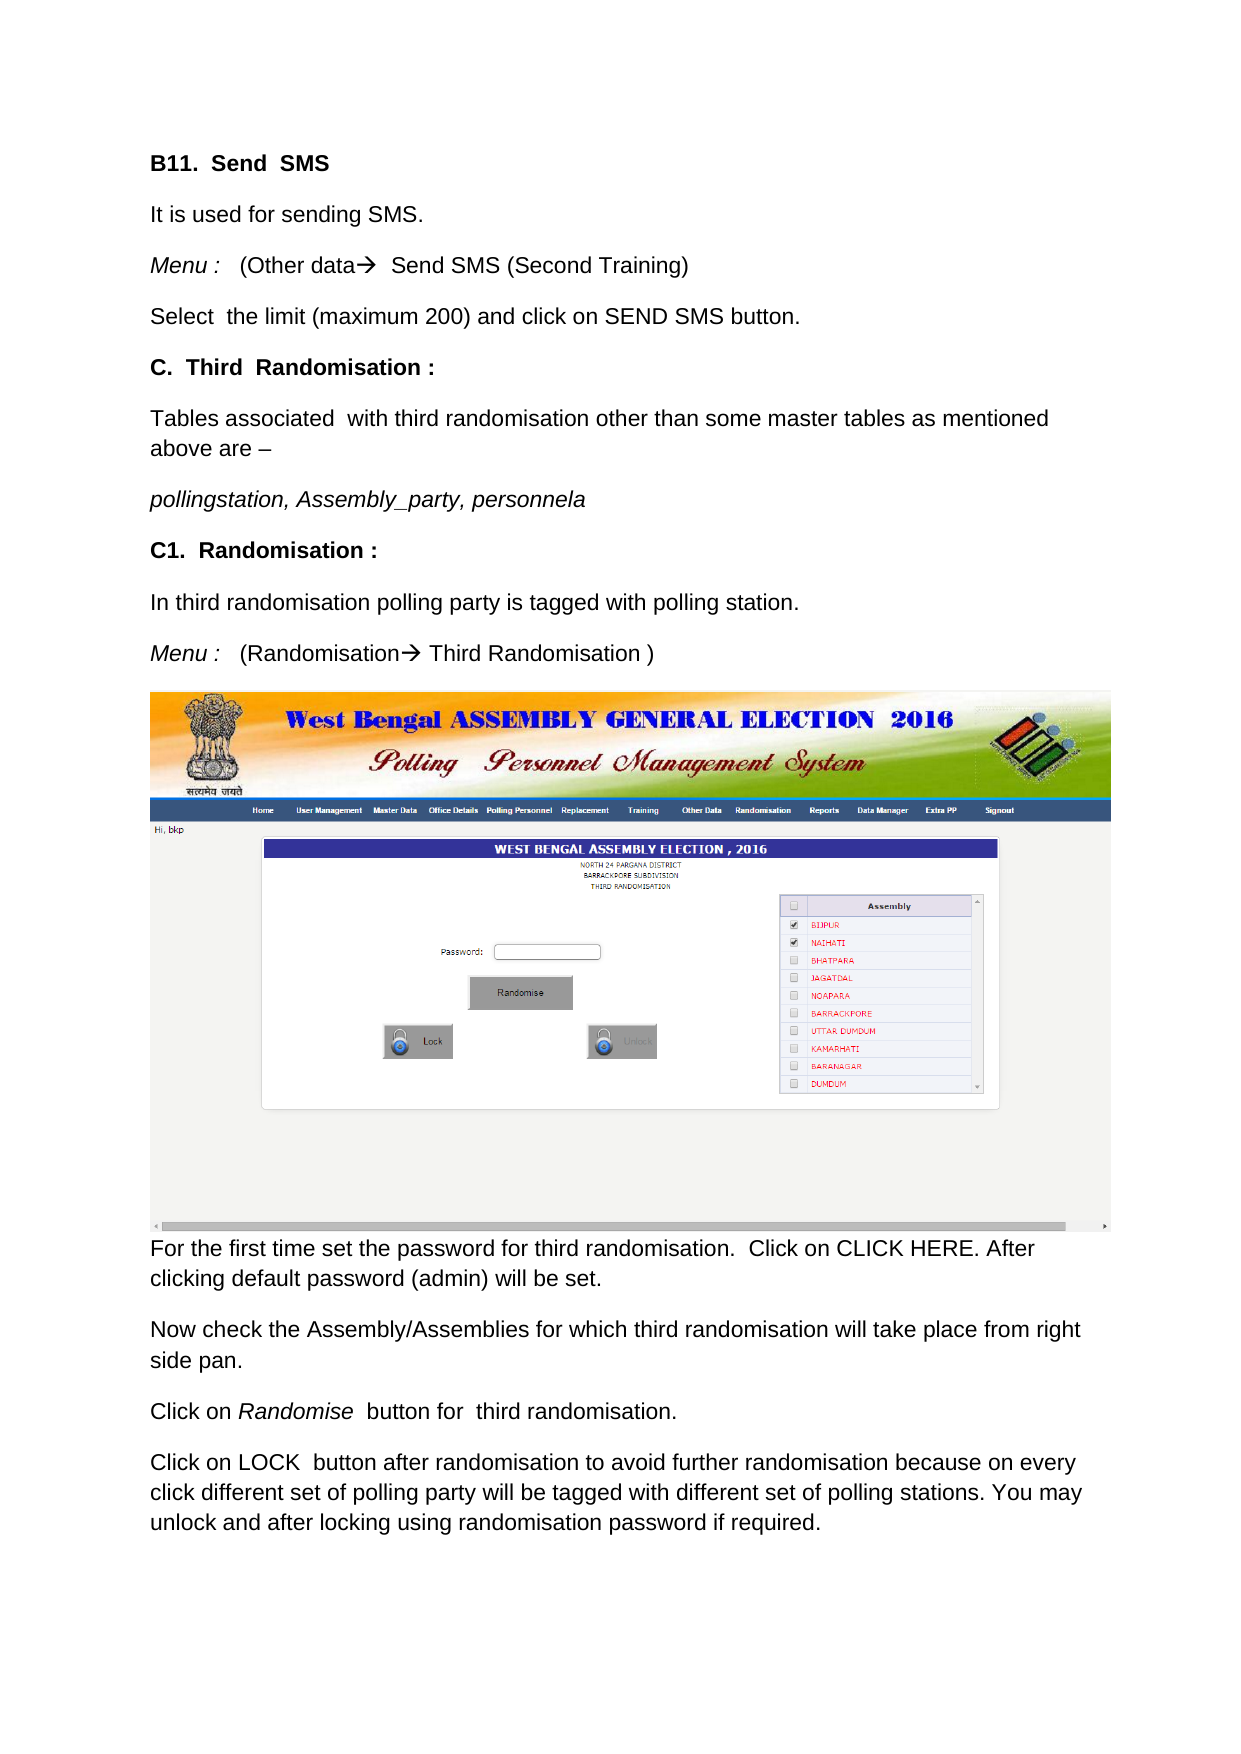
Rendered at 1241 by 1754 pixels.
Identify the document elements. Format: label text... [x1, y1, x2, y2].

text B11. Send SMS [150, 150, 1090, 176]
text Select the limit (maximum 200) and click on SEND SMS button. [150, 303, 1090, 329]
text pollingstation, Assembly_party, personnela [150, 486, 1090, 513]
text It is used for sending SMS. [150, 201, 1090, 227]
text Menu : (Other data Send SMS (Second Training) [150, 252, 1090, 278]
text Now check the Assembly/Assemblies for which third randomisation will take place from right side pan. [150, 1316, 1090, 1373]
text In third randomisation polling party is tagged with polling station. [150, 588, 1090, 615]
text For the first time set the password for third randomisation. Click on CLICK HERE. After clicking default password (admin) will be set. [150, 1232, 1090, 1292]
text Click on LOCK button after randomisation to avoid further randomisation because on every click different set of polling party will be tagged with different set of polling stations. You may unlock and after locking using randomisation password if required. [150, 1449, 1090, 1536]
text C. Third Randomisation : [150, 354, 1090, 381]
text Tables associated with third randomisation other than some master tables as mentioned above are – [150, 405, 1090, 462]
text Menu : (Randomisation Third Randomisation ) [150, 639, 1090, 666]
text C1. Randomisation : [150, 537, 1090, 564]
picture [150, 690, 1111, 1232]
text Click on Randomise button for third randomisation. [150, 1398, 1090, 1424]
